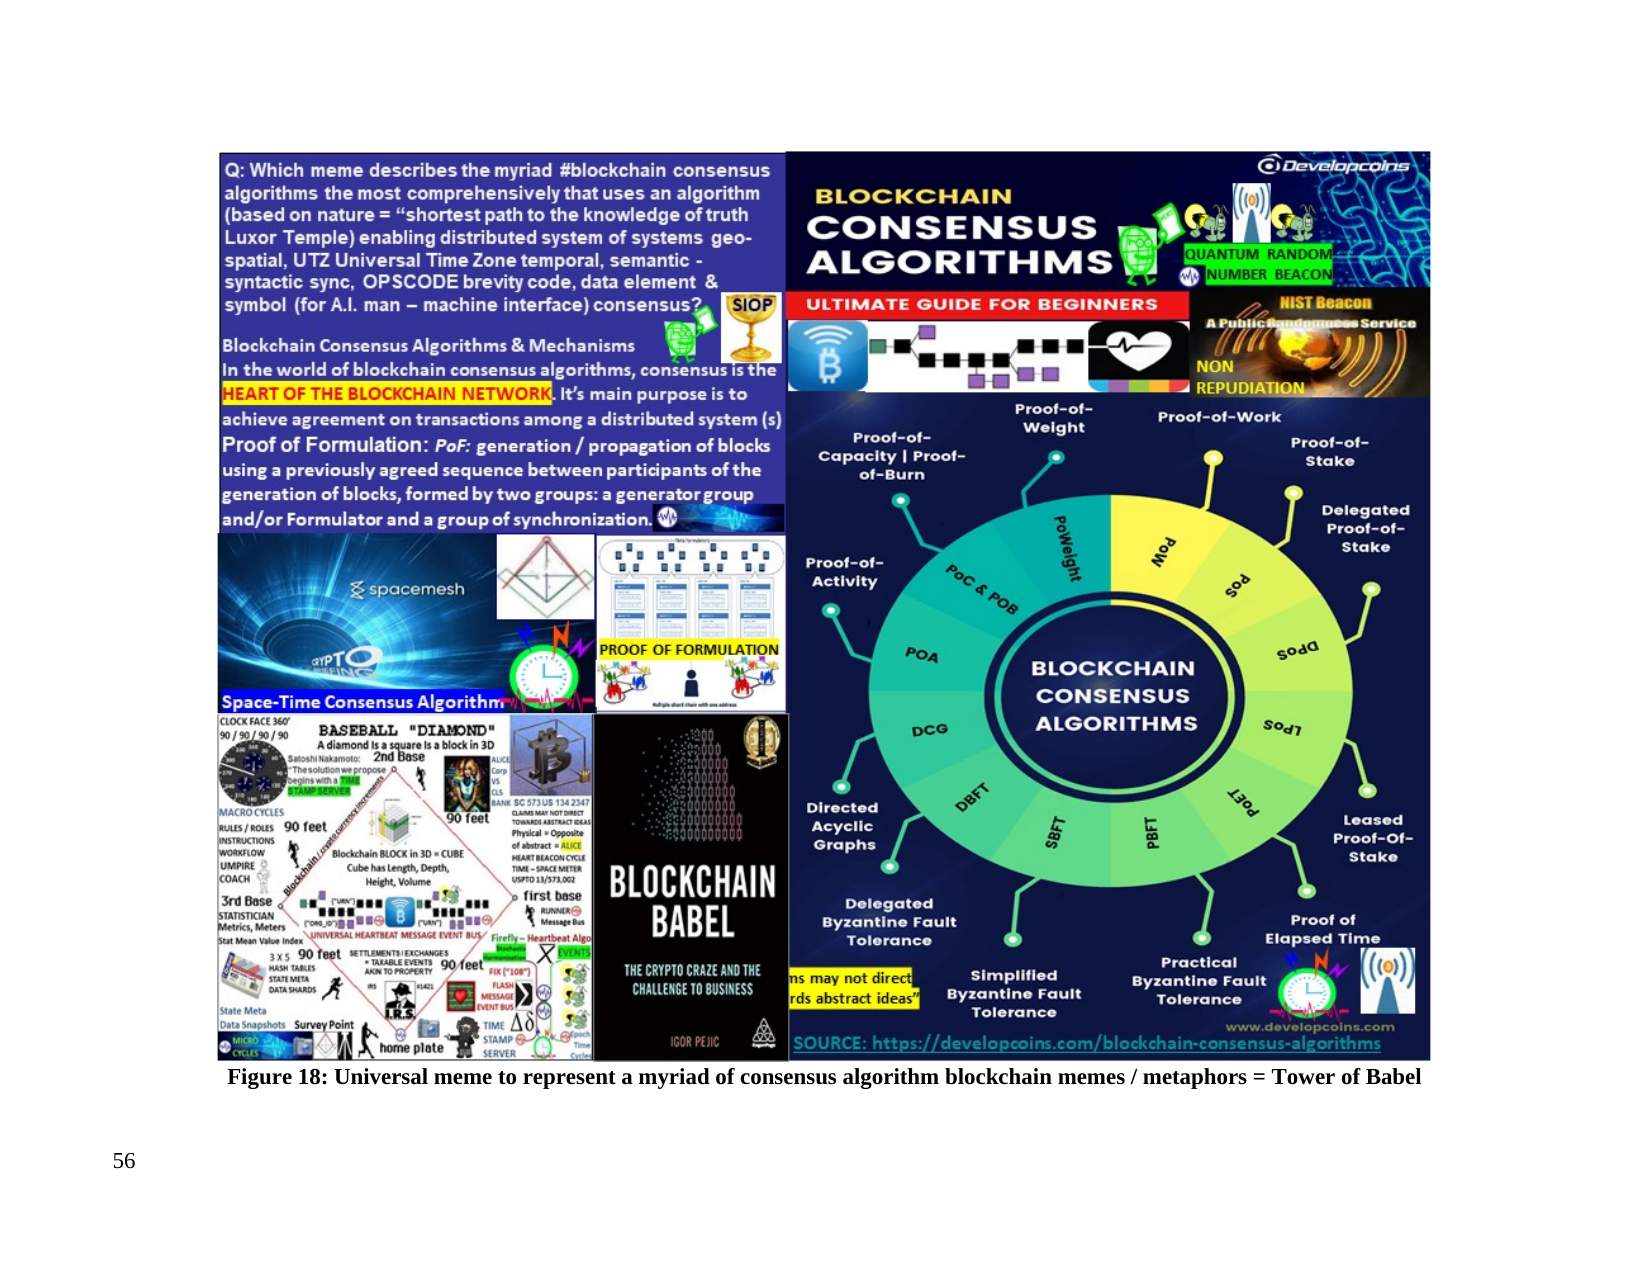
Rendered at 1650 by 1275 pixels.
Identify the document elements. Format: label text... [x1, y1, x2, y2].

text Figure 18: Universal meme to represent a myriad of consensus algorithm blockchain memes / metaphors = Tower of Babel [37, 1063, 1612, 1090]
picture [217, 150, 1433, 1062]
